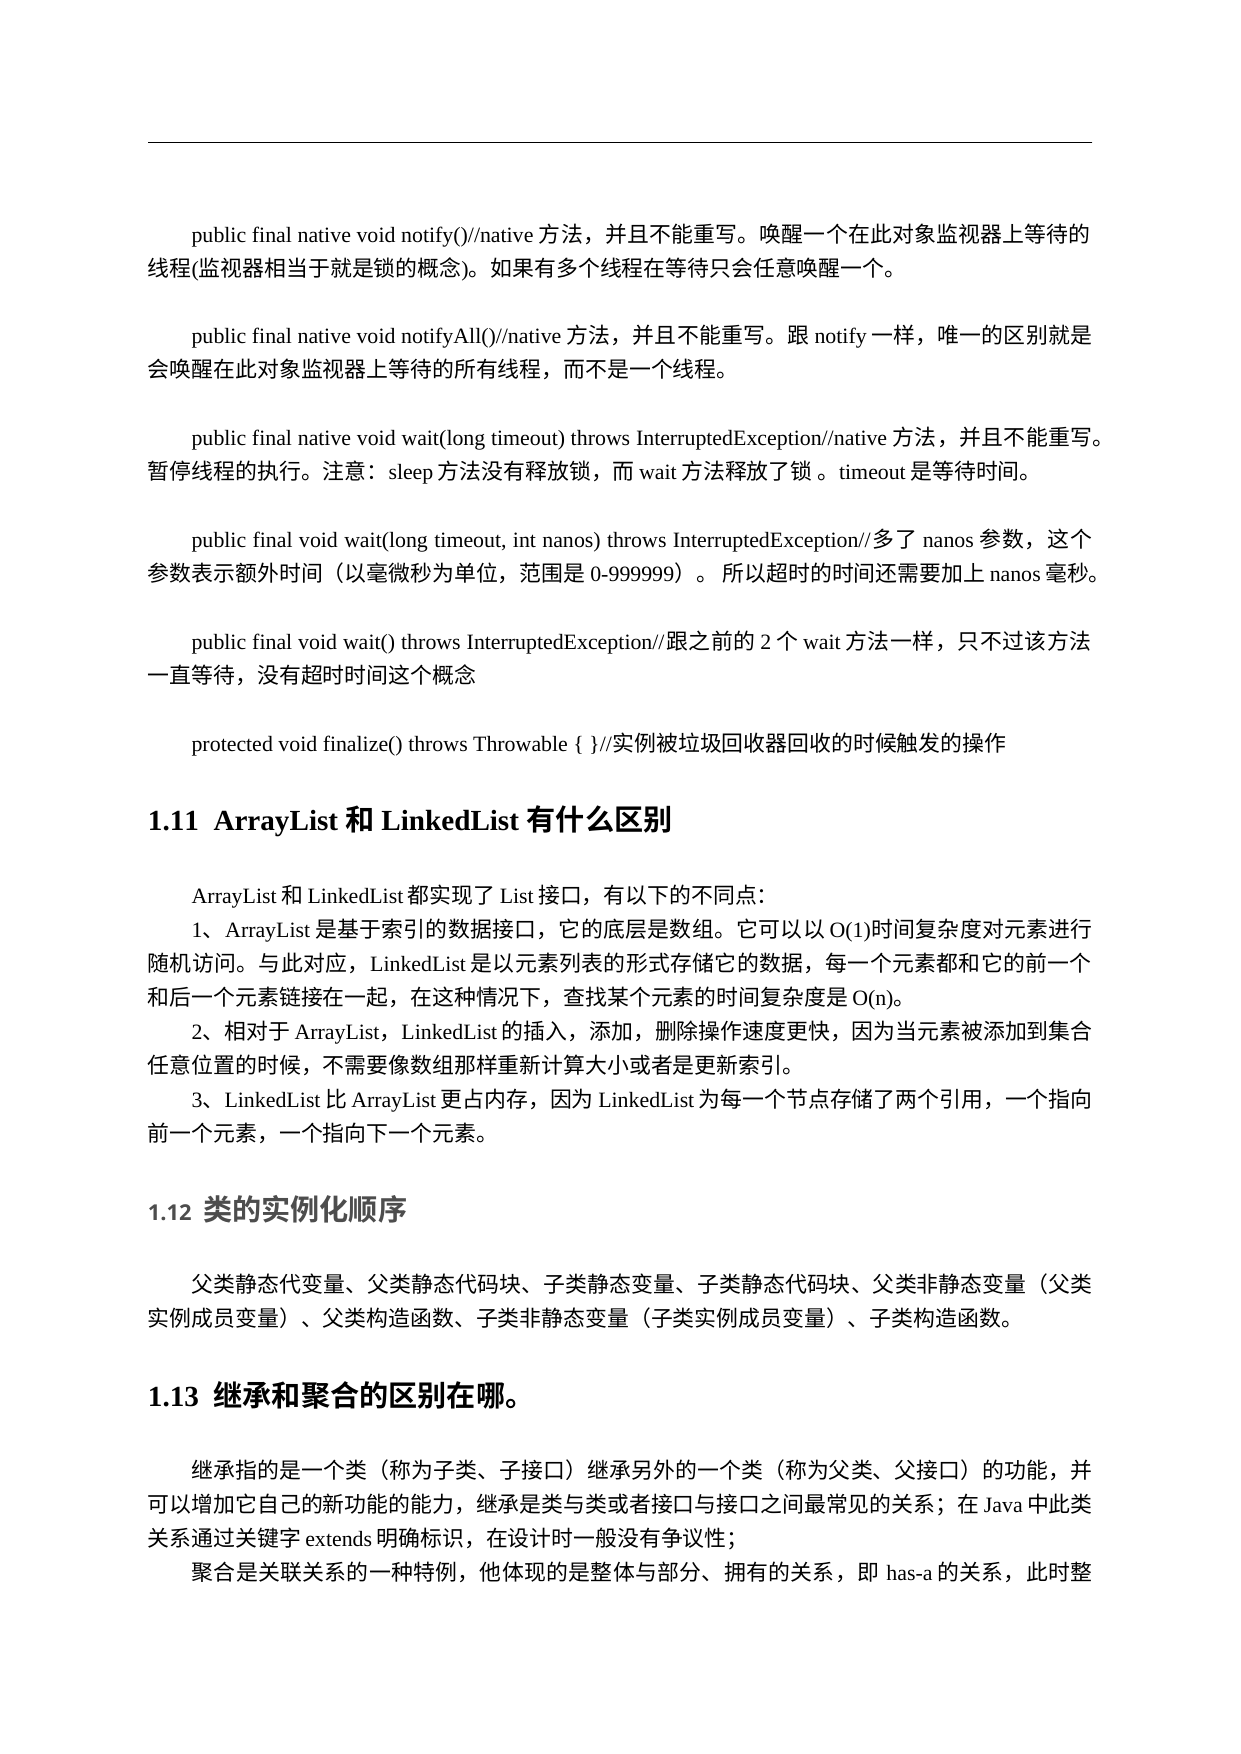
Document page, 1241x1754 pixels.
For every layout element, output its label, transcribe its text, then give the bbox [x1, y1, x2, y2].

text 父类静态代变量、父类静态代码块、子类静态变量、子类静态代码块、父类非静态变量（父类实例成员变量）、父类构造函数、子类非静态变量（子类实例成员变量）、子类构造函数。 [148, 1266, 1092, 1334]
text public final void wait() throws InterruptedException//跟之前的2个wait方法一样，只不过该方法一直等待，没有超时时间这个概念 [148, 623, 1092, 691]
text public final native void wait(long timeout) throws InterruptedException//native方法，并且不能重写。暂停线程的执行。注意：sleep方法没有释放锁，而wait方法释放了锁 。timeout是等待时间。 [148, 419, 1092, 487]
text public final native void notify()//native方法，并且不能重写。唤醒一个在此对象监视器上等待的线程(监视器相当于就是锁的概念)。如果有多个线程在等待只会任意唤醒一个。 [148, 216, 1092, 283]
text ArrayList和LinkedList都实现了List接口，有以下的不同点： [148, 877, 1092, 911]
text public final native void notifyAll()//native方法，并且不能重写。跟notify一样，唯一的区别就是会唤醒在此对象监视器上等待的所有线程，而不是一个线程。 [148, 317, 1092, 385]
text 2、相对于ArrayList，LinkedList的插入，添加，删除操作速度更快，因为当元素被添加到集合任意位置的时候，不需要像数组那样重新计算大小或者是更新索引。 [148, 1013, 1092, 1081]
text public final void wait(long timeout, int nanos) throws InterruptedException//多了nanos参数，这个参数表示额外时间（以毫微秒为单位，范围是 0-999999）。 所以超时的时间还需要加上nanos毫秒。 [148, 521, 1092, 589]
text 继承指的是一个类（称为子类、子接口）继承另外的一个类（称为父类、父接口）的功能，并可以增加它自己的新功能的能力，继承是类与类或者接口与接口之间最常见的关系；在Java中此类关系通过关键字extends明确标识，在设计时一般没有争议性； [148, 1452, 1092, 1554]
subtitle ArrayList 和 LinkedList 有什么区别 [148, 784, 1092, 852]
text protected void finalize() throws Throwable { }//实例被垃圾回收器回收的时候触发的操作 [148, 725, 1092, 759]
text 1、ArrayList是基于索引的数据接口，它的底层是数组。它可以以O(1)时间复杂度对元素进行随机访问。与此对应，LinkedList是以元素列表的形式存储它的数据，每一个元素都和它的前一个和后一个元素链接在一起，在这种情况下，查找某个元素的时间复杂度是O(n)。 [148, 911, 1092, 1013]
text 3、LinkedList比ArrayList更占内存，因为LinkedList为每一个节点存储了两个引用，一个指向前一个元素，一个指向下一个元素。 [148, 1081, 1092, 1148]
subtitle 继承和聚合的区别在哪。 [148, 1359, 1092, 1427]
subtitle 类的实例化顺序 [148, 1173, 1092, 1241]
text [148, 1554, 1092, 1588]
